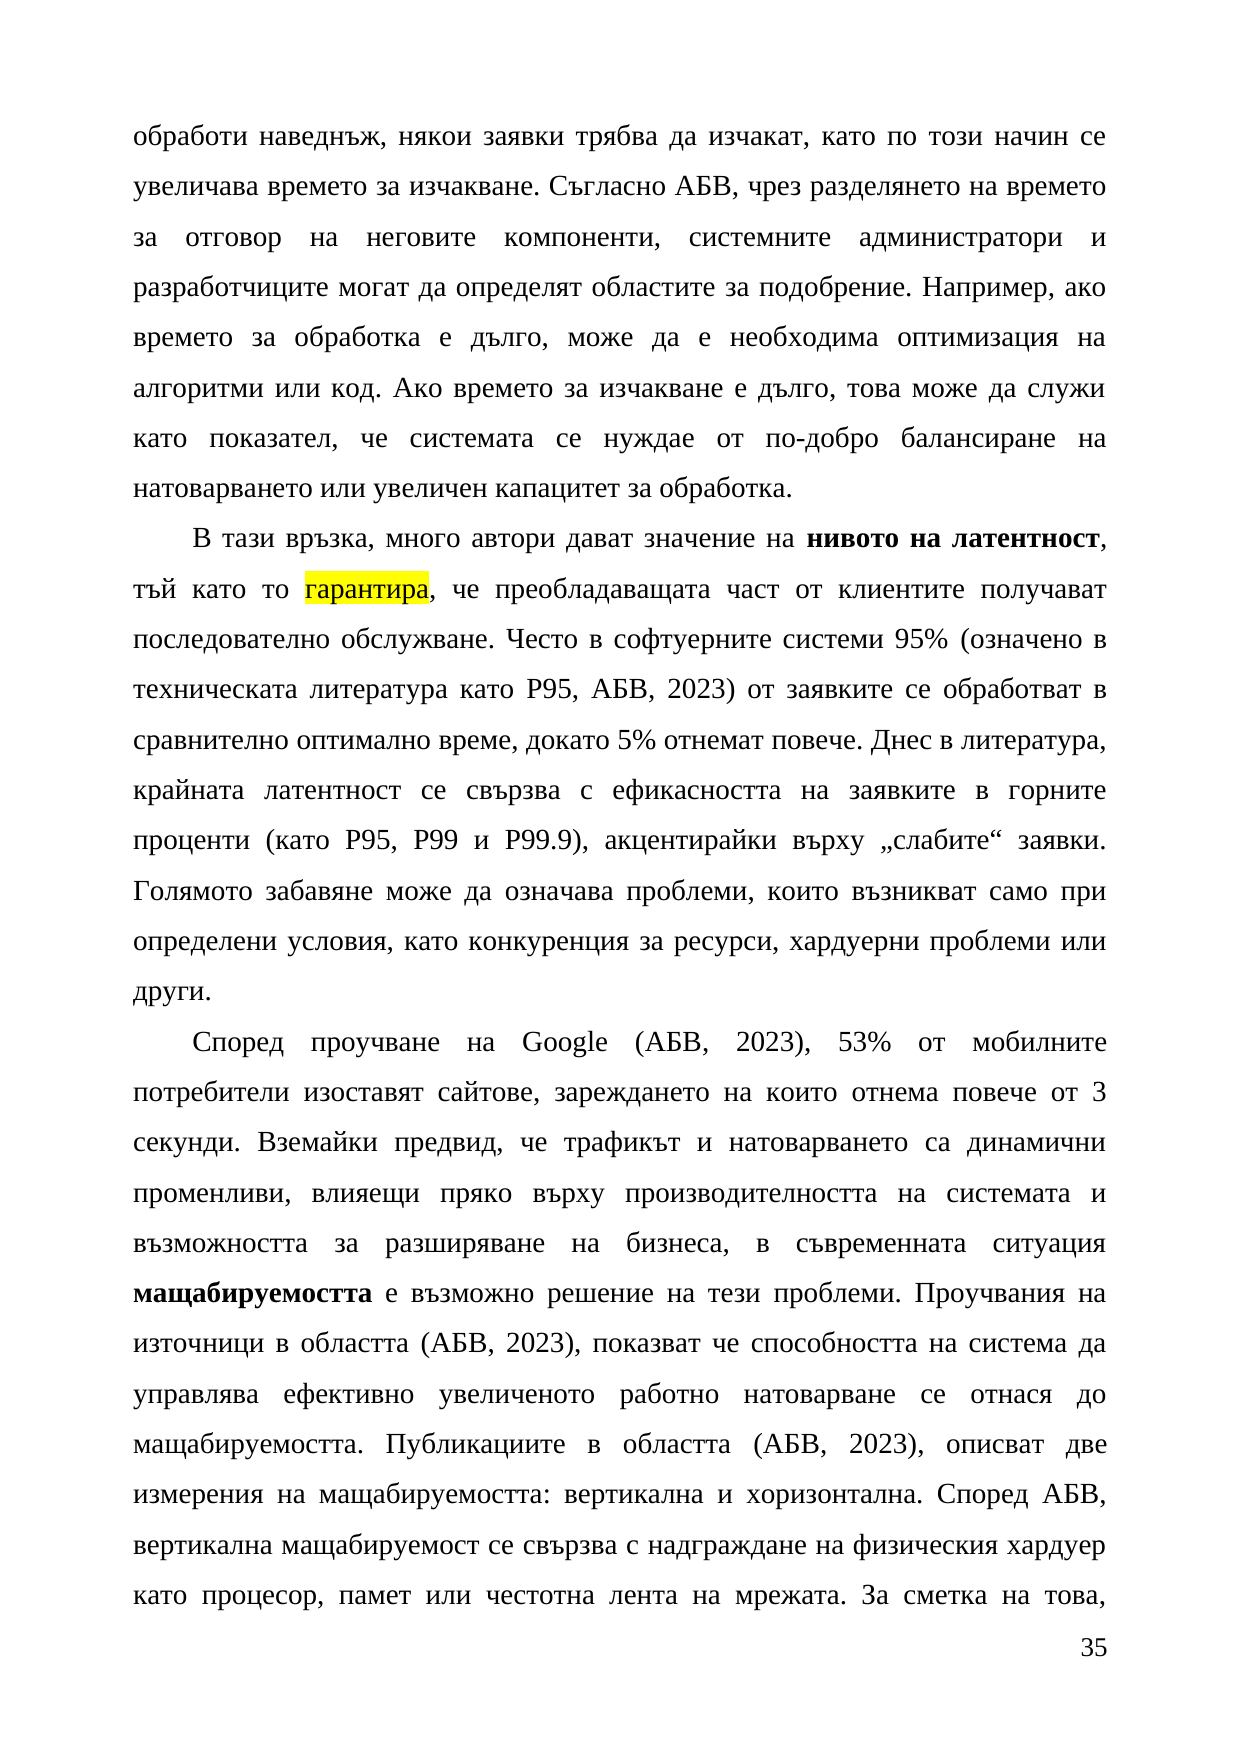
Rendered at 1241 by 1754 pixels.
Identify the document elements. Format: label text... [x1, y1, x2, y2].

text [133, 1024, 1107, 1611]
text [133, 118, 1107, 504]
text В тази връзка, много автори дават значение на нивото на латентност, тъй като то гарантира, че преобладаващата част от клиентите получават последователно обслужване. Често в софтуерните системи 95% (означено в техническата литература като P95, АБВ, 2023) от заявките се обработват в сравнително оптимално време, докато 5% отнемат повече. Днес в литература, крайната латентност се свързва с ефикасността на заявките в горните проценти (като P95, P99 и P99.9), акцентирайки върху „слабите“ заявки. Голямото забавяне може да означава проблеми, които възникват само при определени условия, като конкуренция за ресурси, хардуерни проблеми или други. [133, 521, 1107, 1007]
